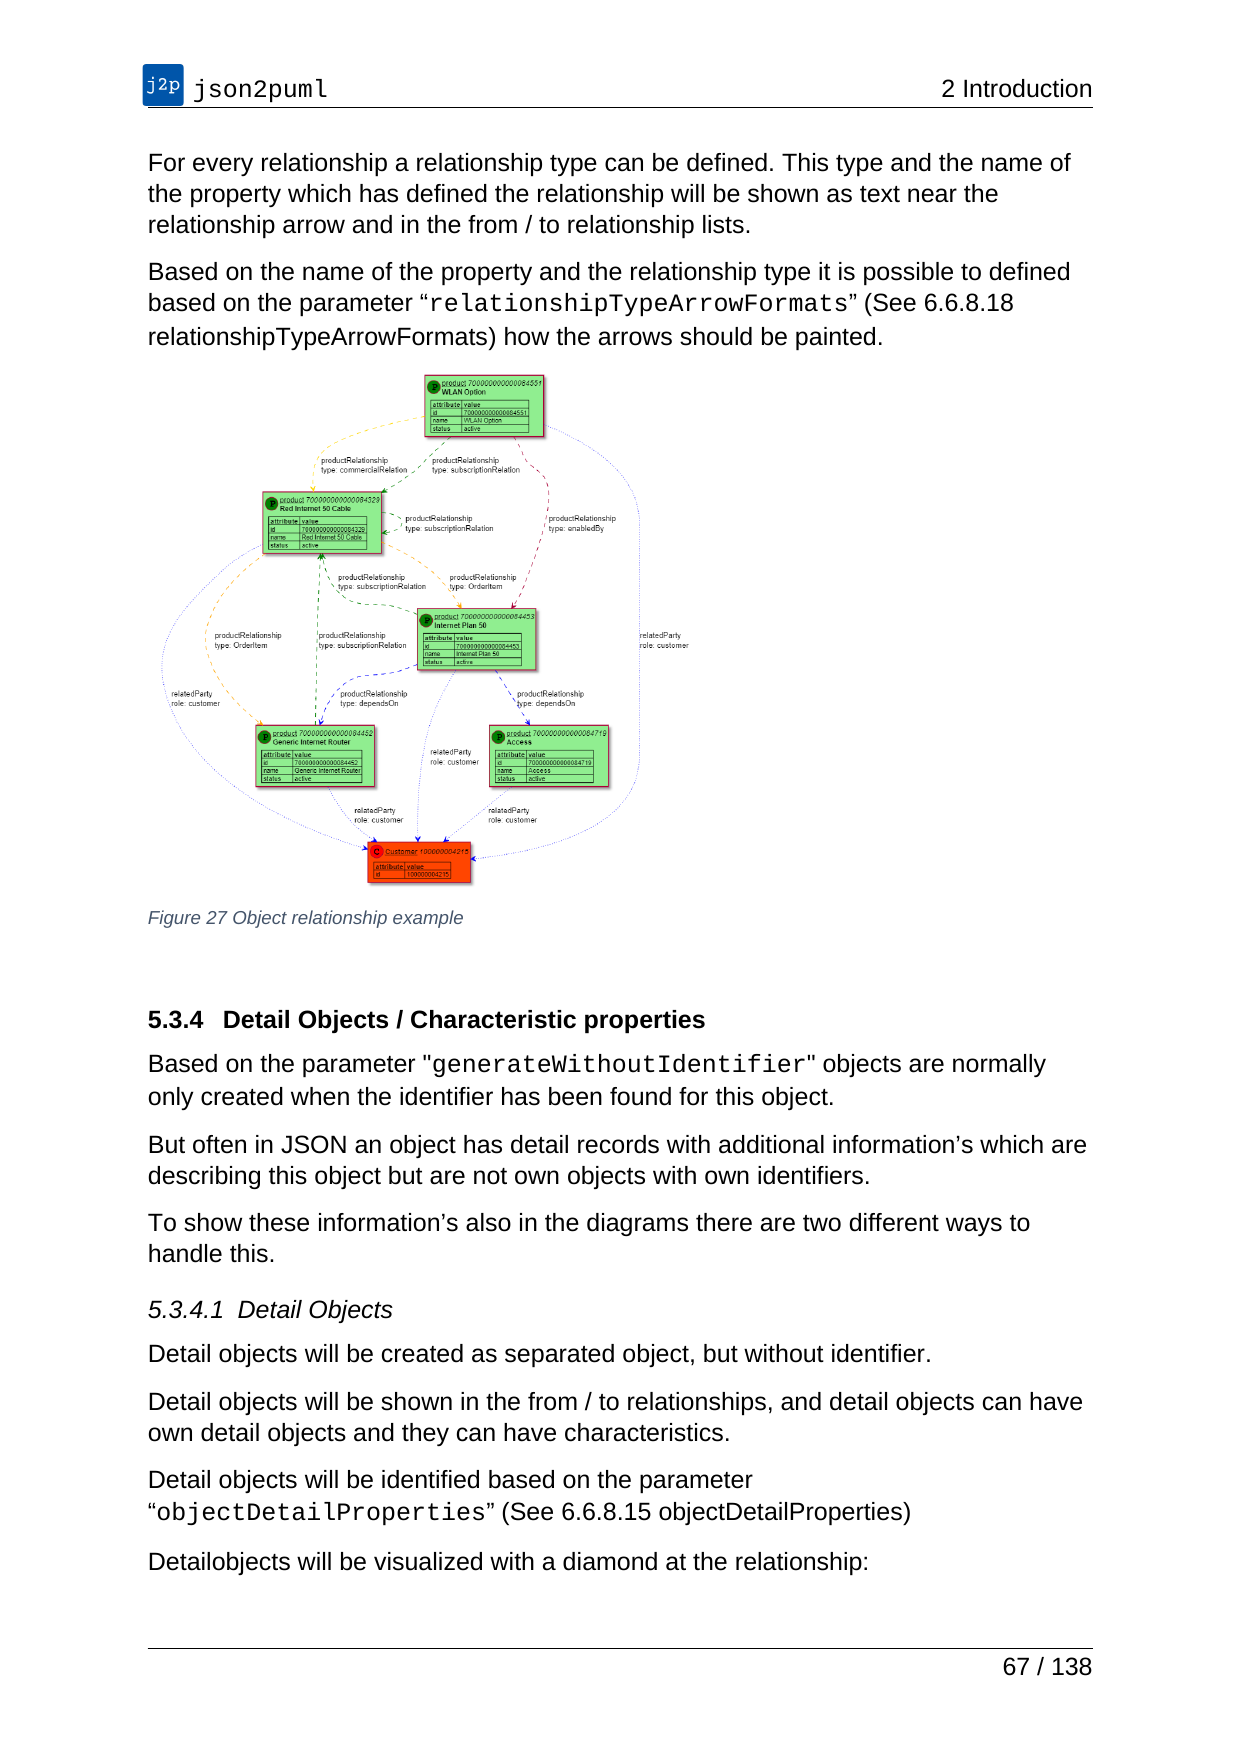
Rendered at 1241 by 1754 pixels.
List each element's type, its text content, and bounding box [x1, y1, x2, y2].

picture [142, 64, 184, 106]
text Detail objects will be shown in the from / to relationships, and detail objects can have own detail objects and they can have characteristics. [148, 1387, 1093, 1447]
text Detail objects will be identified based on the parameter “objectDetailProperties” (See 6.6.8.15 objectDetailProperties) [148, 1466, 1093, 1527]
picture [147, 369, 692, 888]
text Detail objects will be created as separated object, but without identifier. [148, 1339, 1093, 1368]
text Based on the name of the property and the relationship type it is possible to defined based on the parameter “relationshipTypeArrowFormats” (See 6.6.8.18 relationshipTypeArrowFormats) how the arrows should be painted. [148, 257, 1093, 350]
text But often in JSON an object has detail records with additional information’s which are describing this object but are not own objects with own identifiers. [148, 1130, 1093, 1189]
text Based on the parameter "generateWithoutIdentifier" objects are normally only created when the identifier has been found for this object. [148, 1049, 1093, 1111]
subtitle Detail Objects / Characteristic properties [148, 1005, 1093, 1034]
text Figure 27 Object relationship example [148, 907, 1093, 928]
subtitle Detail Objects [148, 1296, 1093, 1324]
text Detailobjects will be visualized with a diamond at the relationship: [148, 1547, 1093, 1575]
text For every relationship a relationship type can be defined. This type and the name of the property which has defined the relationship will be shown as text near the relationship arrow and in the from / to relationship lists. [148, 148, 1093, 238]
text To show these information’s also in the diagrams there are two different ways to handle this. [148, 1208, 1093, 1268]
